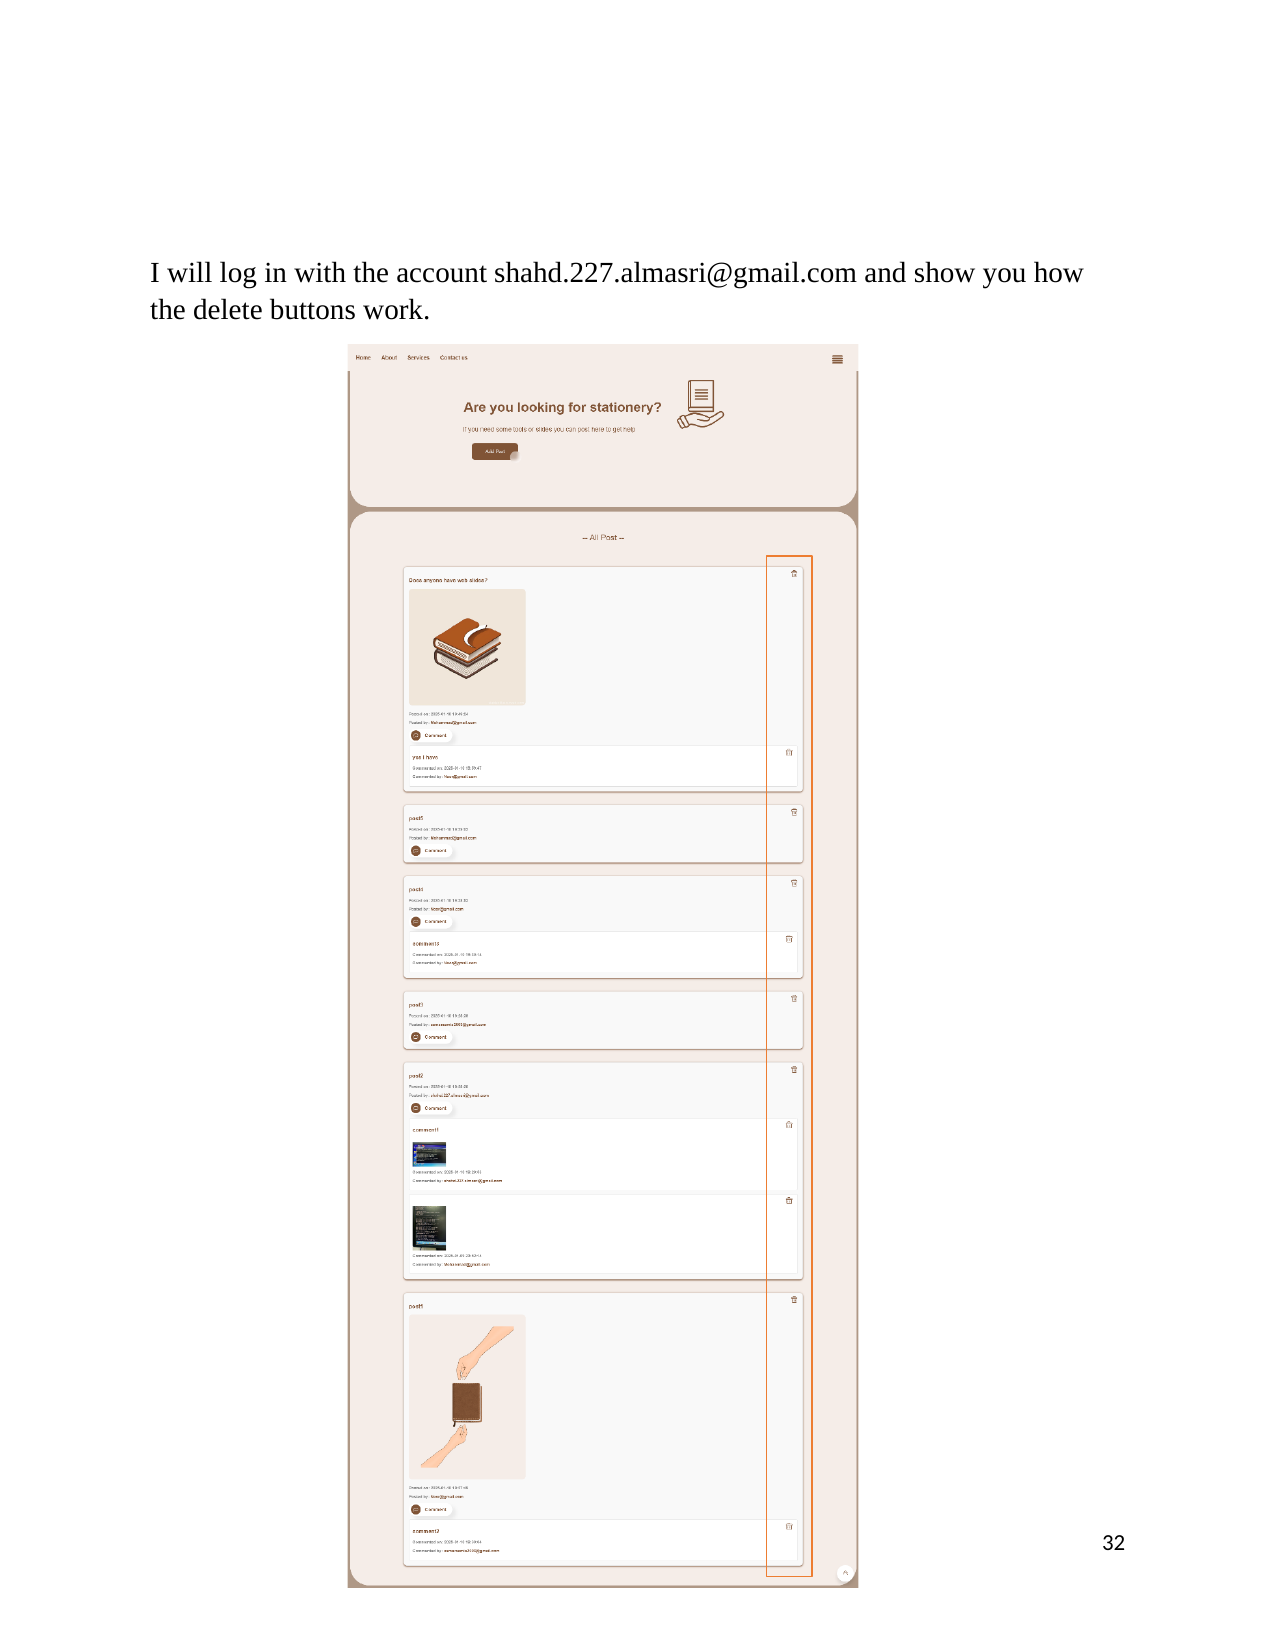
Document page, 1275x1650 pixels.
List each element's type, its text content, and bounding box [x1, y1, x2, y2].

picture [347, 344, 859, 1588]
text I will log in with the account shahd.227.almasri@gmail.com and show you how the delete buttons work. [150, 256, 1125, 325]
